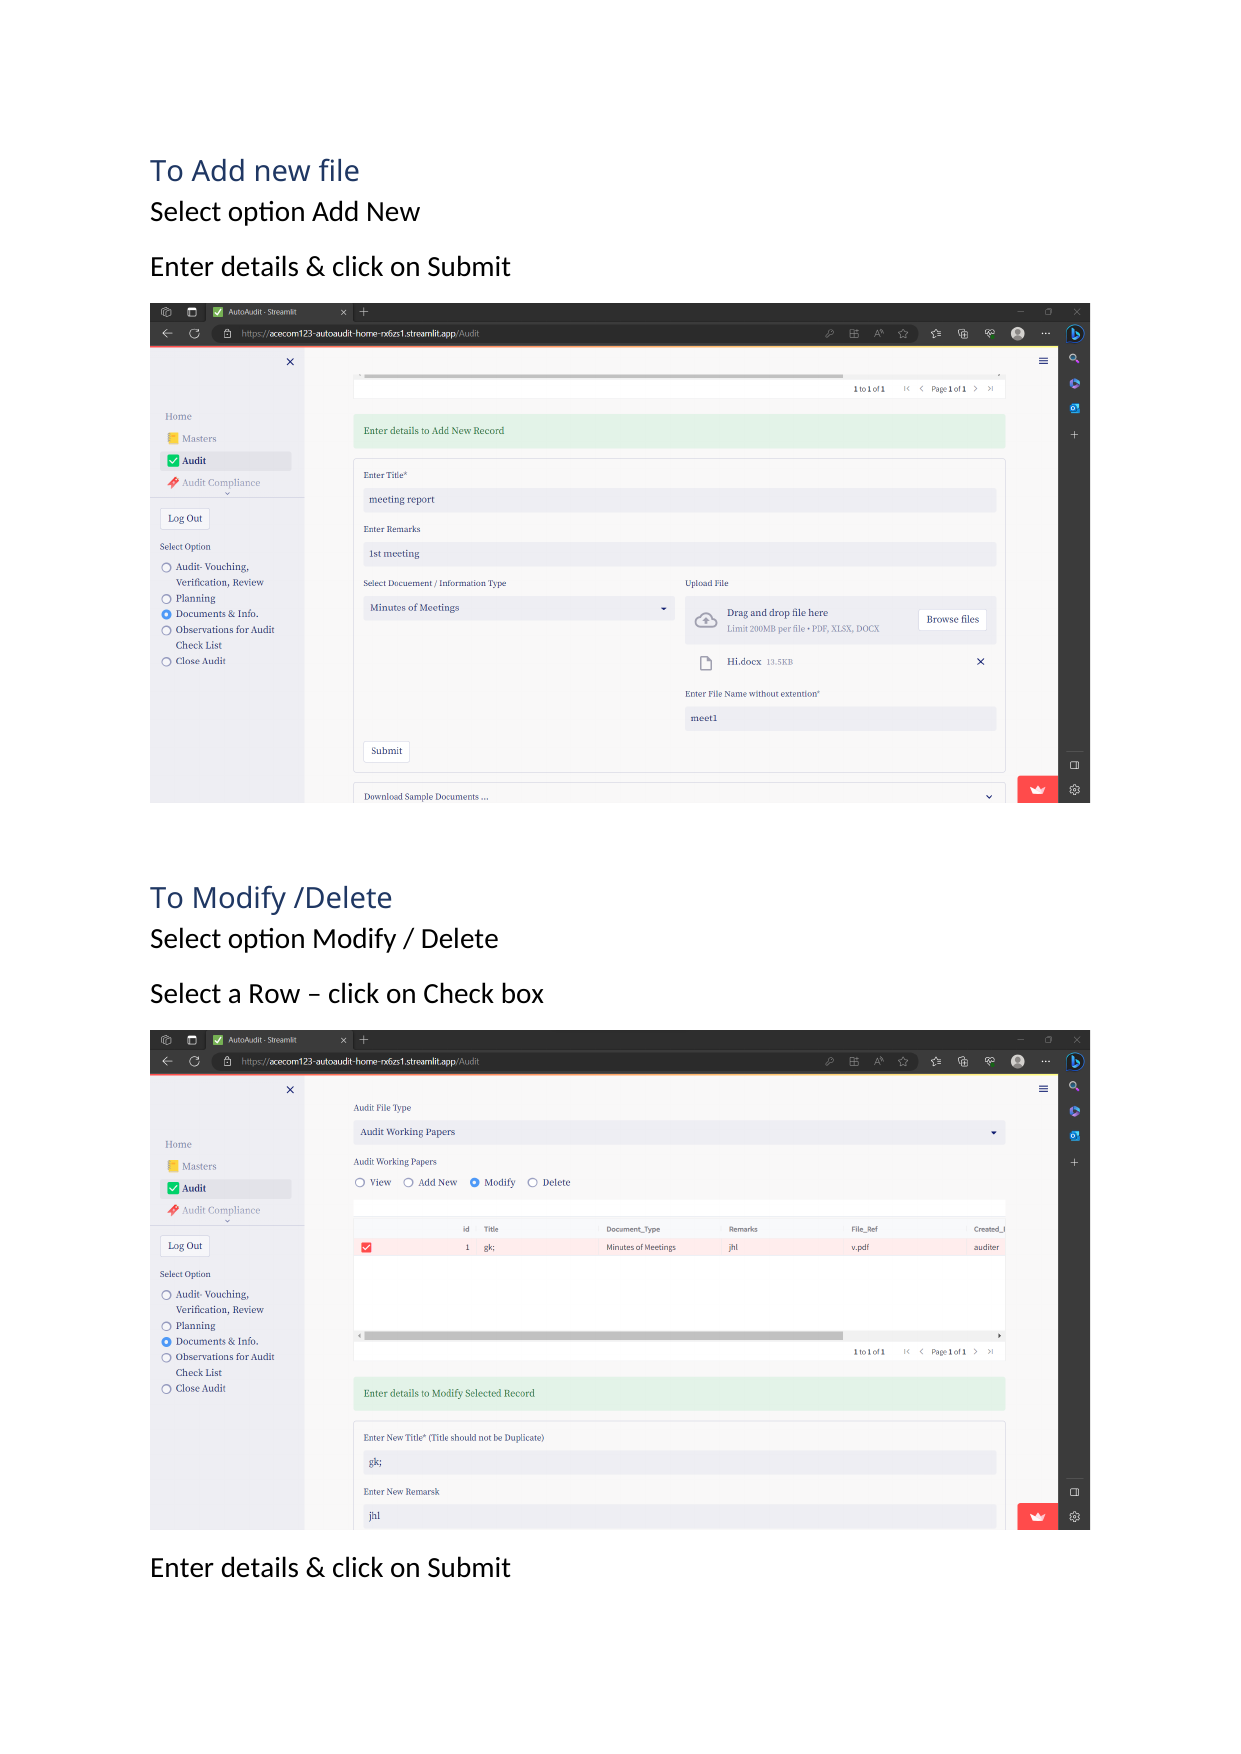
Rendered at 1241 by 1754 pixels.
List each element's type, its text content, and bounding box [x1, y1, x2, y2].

text Select a Row – click on Check box [150, 975, 1090, 1011]
text Select option Add New [150, 193, 1090, 228]
text Select option Modify / Delete [150, 920, 1090, 956]
picture [150, 1030, 1091, 1530]
subtitle To Modify /Delete [150, 877, 1090, 917]
picture [150, 303, 1091, 803]
text Enter details & click on Submit [150, 1549, 1090, 1585]
text Enter details & click on Submit [150, 248, 1090, 283]
subtitle To Add new file [150, 150, 1090, 190]
